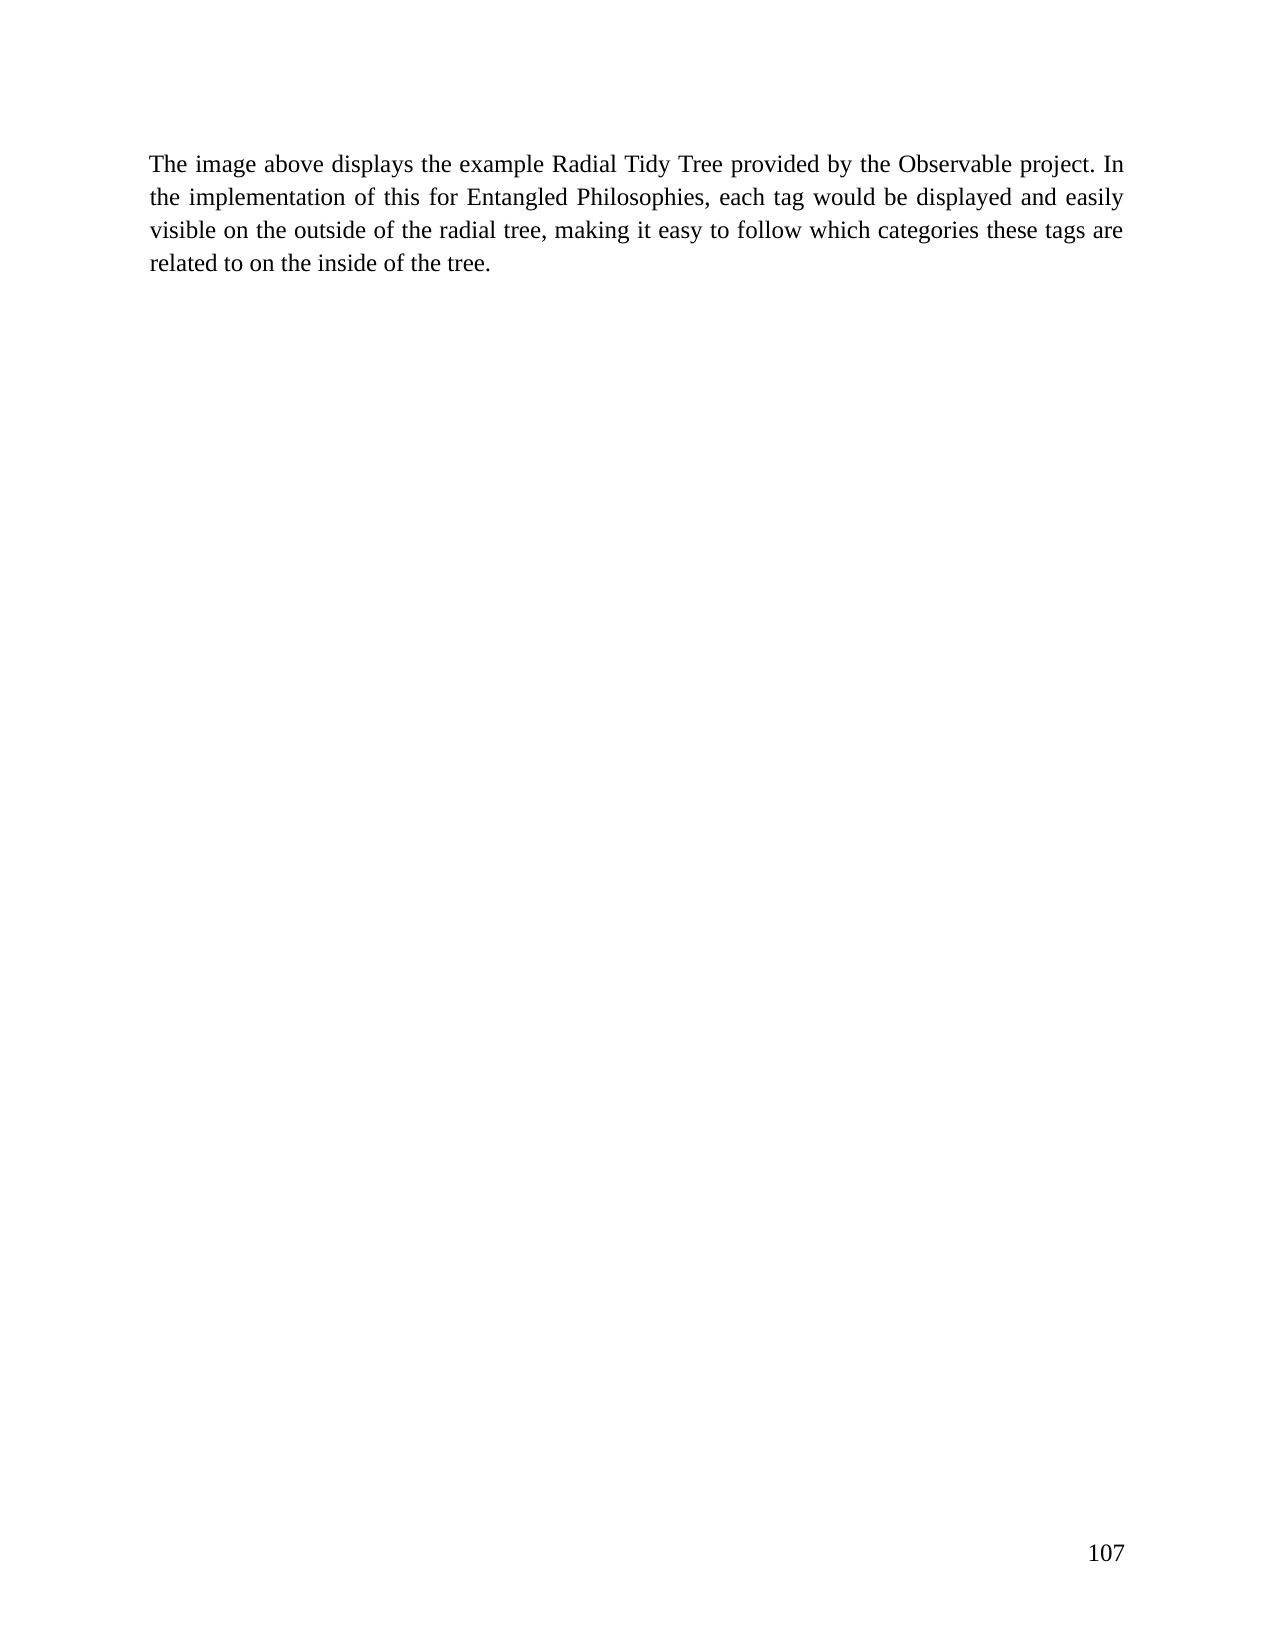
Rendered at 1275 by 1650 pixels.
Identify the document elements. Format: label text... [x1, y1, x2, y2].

text The image above displays the example Radial Tidy Tree provided by the Observable project. In the implementation of this for Entangled Philosophies, each tag would be displayed and easily visible on the outside of the radial tree, making it easy to follow which categories these tags are related to on the inside of the tree. [148, 149, 1125, 276]
